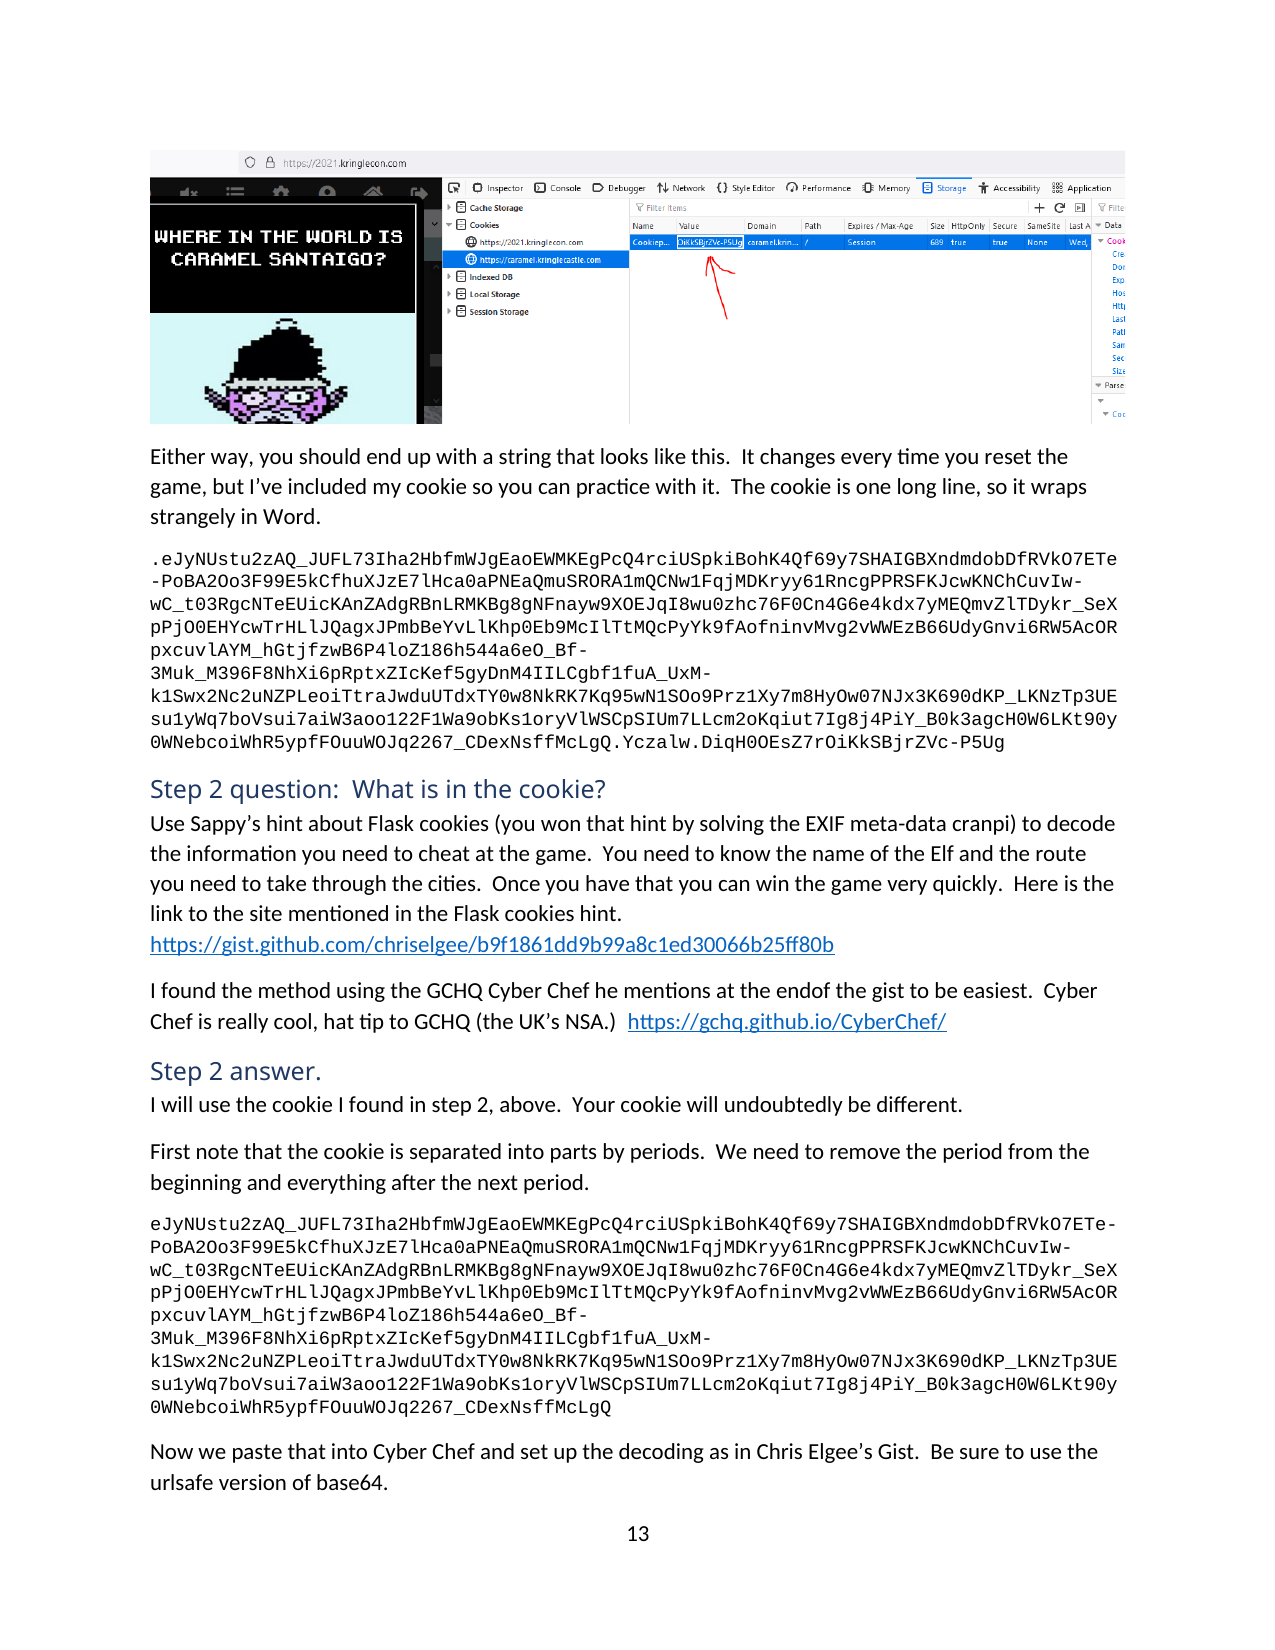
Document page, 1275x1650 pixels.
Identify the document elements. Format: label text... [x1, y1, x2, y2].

text Either way, you should end up with a string that looks like this. It changes every time you reset the game, but I’ve included my cookie so you can practice with it. The cookie is one long line, so it wraps strangely in Word. [150, 442, 1125, 530]
text I will use the cookie I found in step 2, above. Your cookie will undoubtedly be different. [150, 1091, 1125, 1118]
text eJyNUstu2zAQ_JUFL73Iha2HbfmWJgEaoEWMKEgPcQ4rciUSpkiBohK4Qf69y7SHAIGBXndmdobDfRVkO7ETe-PoBA2Oo3F99E5kCfhuXJzE7lHca0aPNEaQmuSRORA1mQCNw1FqjMDKryy61RncgPPRSFKJcwKNChCuvIw-wC_t03RgcNTeEUicKAnZAdgRBnLRMKBg8gNFnayw9XOEJqI8wu0zhc76F0Cn4G6e4kdx7yMEQmvZlTDykr_SeXpPjO0EHYcwTrHLlJQagxJPmbBeYvLlKhp0Eb9McIlTtMQcPyYk9fAofninvMvg2vWWEzB66UdyGnvi6RW5AcORpxcuvlAYM_hGtjfzwB6P4loZ186h544a6eO_Bf-3Muk_M396F8NhXi6pRptxZIcKef5gyDnM4IILCgbf1fuA_UxM-k1Swx2Nc2uNZPLeoiTtraJwduUTdxTY0w8NkRK7Kq95wN1SOo9Prz1Xy7m8HyOw07NJx3K690dKP_LKNzTp3UEsu1yWq7boVsui7aiW3aoo122F1Wa9obKs1oryVlWSCpSIUm7LLcm2oKqiut7Ig8j4PiY_B0k3agcH0W6LKt90y0WNebcoiWhR5ypfFOuuWOJq2267_CDexNsffMcLgQ [150, 1214, 1125, 1419]
text .eJyNUstu2zAQ_JUFL73Iha2HbfmWJgEaoEWMKEgPcQ4rciUSpkiBohK4Qf69y7SHAIGBXndmdobDfRVkO7ETe-PoBA2Oo3F99E5kCfhuXJzE7lHca0aPNEaQmuSRORA1mQCNw1FqjMDKryy61RncgPPRSFKJcwKNChCuvIw-wC_t03RgcNTeEUicKAnZAdgRBnLRMKBg8gNFnayw9XOEJqI8wu0zhc76F0Cn4G6e4kdx7yMEQmvZlTDykr_SeXpPjO0EHYcwTrHLlJQagxJPmbBeYvLlKhp0Eb9McIlTtMQcPyYk9fAofninvMvg2vWWEzB66UdyGnvi6RW5AcORpxcuvlAYM_hGtjfzwB6P4loZ186h544a6eO_Bf-3Muk_M396F8NhXi6pRptxZIcKef5gyDnM4IILCgbf1fuA_UxM-k1Swx2Nc2uNZPLeoiTtraJwduUTdxTY0w8NkRK7Kq95wN1SOo9Prz1Xy7m8HyOw07NJx3K690dKP_LKNzTp3UEsu1yWq7boVsui7aiW3aoo122F1Wa9obKs1oryVlWSCpSIUm7LLcm2oKqiut7Ig8j4PiY_B0k3agcH0W6LKt90y0WNebcoiWhR5ypfFOuuWOJq2267_CDexNsffMcLgQ.Yczalw.DiqH0OEsZ7rOiKkSBjrZVc-P5Ug [150, 549, 1125, 754]
subtitle Step 2 question: What is in the cookie? [150, 772, 1125, 806]
subtitle Step 2 answer. [150, 1054, 1125, 1088]
picture [150, 150, 1125, 424]
text First note that the cookie is separated into parts by periods. We need to remove the period from the beginning and everything after the next period. [150, 1137, 1125, 1196]
text I found the method using the GCHQ Cyber Chef he mentions at the endof the gist to be easiest. Cyber Chef is really cool, hat tip to GCHQ (the UK’s NSA.) https://gchq.github.io/CyberChef/ [150, 977, 1125, 1035]
text Use Sappy’s hint about Flask cookies (you won that hint by solving the EXIF meta-data cranpi) to decode the information you need to cheat at the game. You need to know the name of the Elf and the route you need to take through the cities. Once you have that you can win the game very quickly. Here is the link to the site mentioned in the Flask cookies hint. https://gist.github.com/chriselgee/b9f1861dd9b99a8c1ed30066b25ff80b [150, 809, 1125, 958]
text Now we paste that into Cyber Chef and set up the decoding as in Chris Elgee’s Gist. Be sure to use the urlsafe version of base64. [150, 1437, 1125, 1496]
